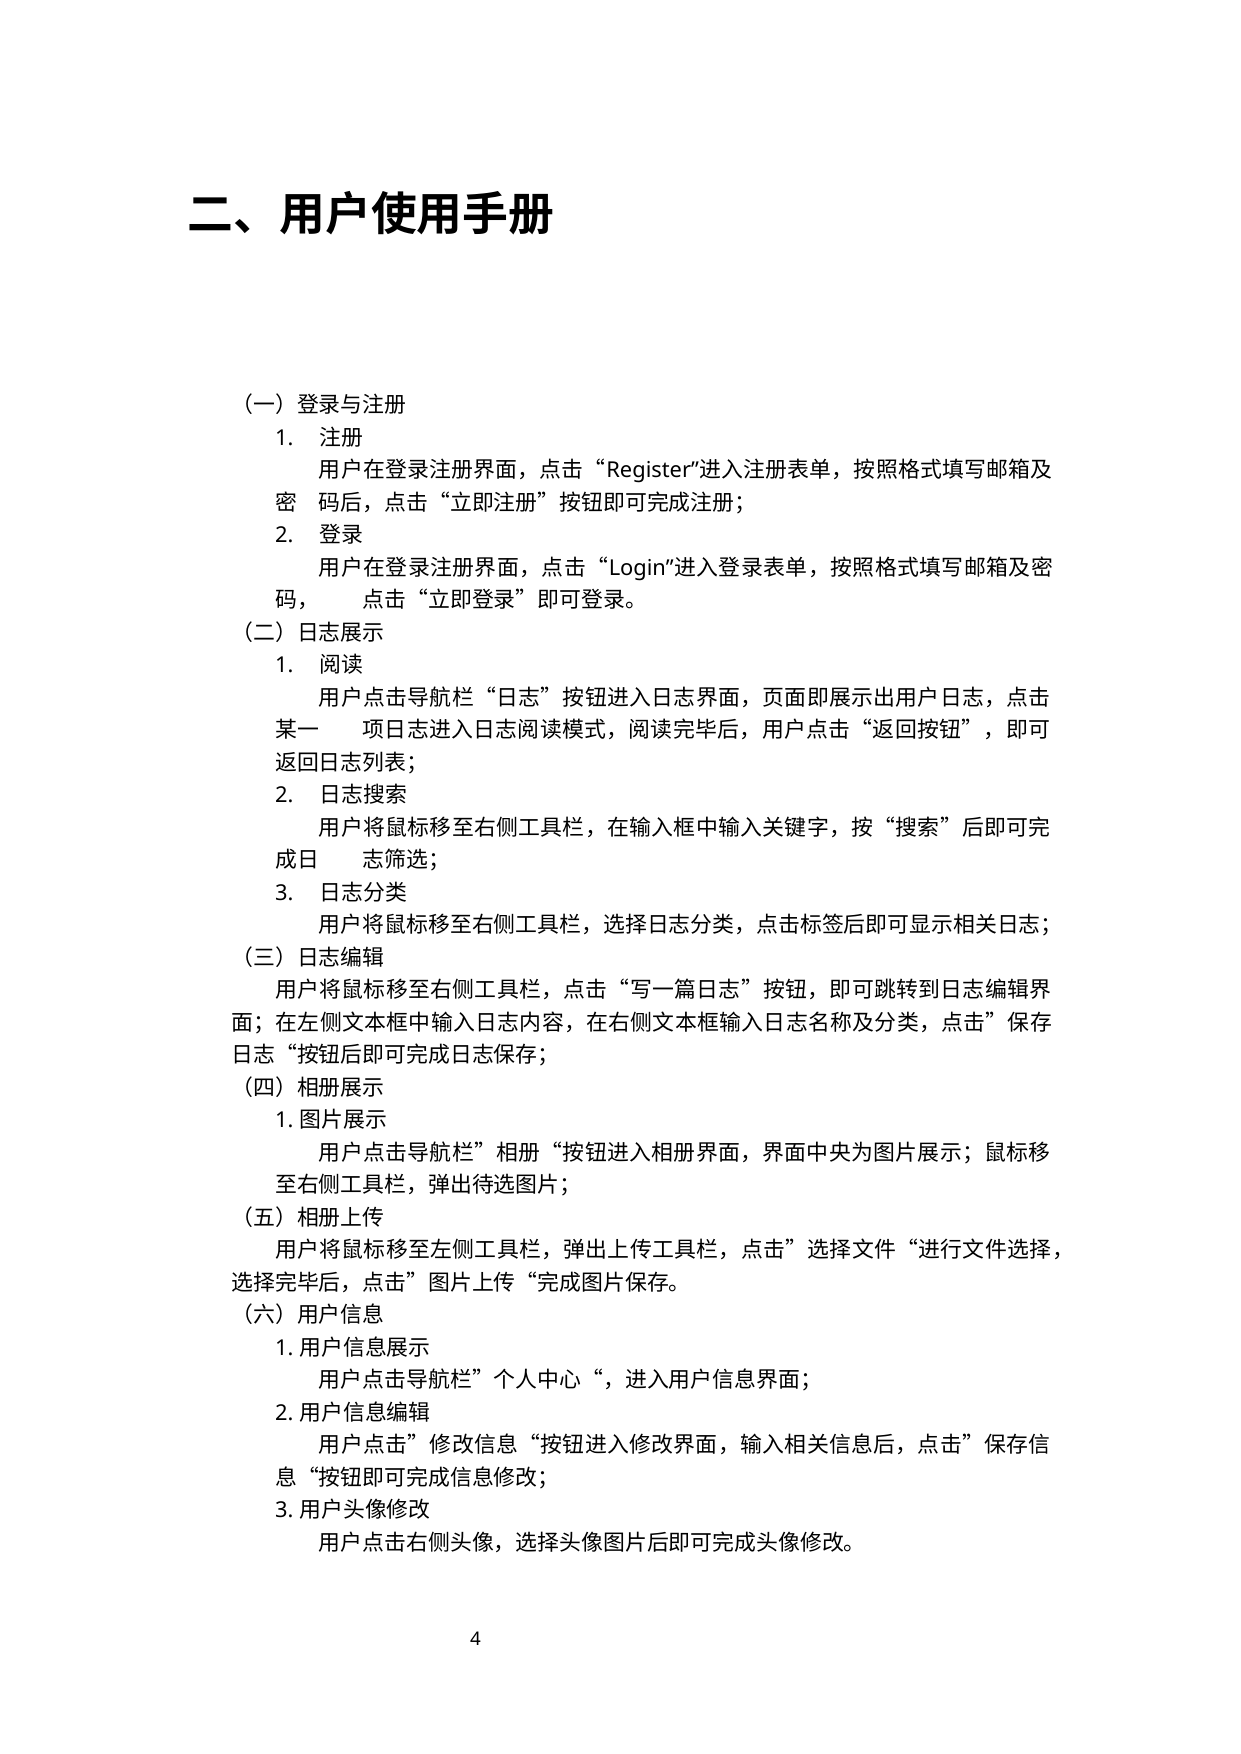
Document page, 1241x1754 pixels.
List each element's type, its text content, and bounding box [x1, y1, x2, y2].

list 用户点击导航栏”个人中心“，进入用户信息界面； [275, 1362, 1053, 1394]
list 相册上传 [187, 1199, 1053, 1232]
list 用户点击导航栏“日志”按钮进入日志界面，页面即展示出用户日志，点击某一 项日志进入日志阅读模式，阅读完毕后，用户点击“返回按钮”，即可返回日志列表； [275, 679, 1053, 777]
list 用户将鼠标移至右侧工具栏，点击“写一篇日志”按钮，即可跳转到日志编辑界面；在左侧文本框中输入日志内容，在右侧文本框输入日志名称及分类，点击”保存日志“按钮后即可完成日志保存； [231, 972, 1053, 1069]
list 用户信息 [187, 1297, 1053, 1329]
list 用户头像修改 [231, 1492, 1053, 1524]
list 用户将鼠标移至右侧工具栏，选择日志分类，点击标签后即可显示相关日志； [275, 907, 1053, 939]
list 日志分类 [275, 874, 1053, 907]
list 日志展示 [187, 614, 1053, 647]
list 日志编辑 [187, 939, 1053, 972]
list 日志搜索 [275, 777, 1053, 809]
list 登录与注册 [187, 387, 1053, 419]
list 用户在登录注册界面，点击“Login”进入登录表单，按照格式填写邮箱及密码， 点击“立即登录”即可登录。 [275, 549, 1053, 614]
list 图片展示 [231, 1102, 1053, 1134]
list 用户信息编辑 [231, 1394, 1053, 1427]
subtitle 用户使用手册 [187, 162, 1053, 259]
list 用户信息展示 [231, 1329, 1053, 1362]
list 相册展示 [187, 1069, 1053, 1102]
list 用户将鼠标移至左侧工具栏，弹出上传工具栏，点击”选择文件“进行文件选择，选择完毕后，点击”图片上传“完成图片保存。 [231, 1232, 1053, 1297]
list 用户点击导航栏”相册“按钮进入相册界面，界面中央为图片展示；鼠标移至右侧工具栏，弹出待选图片； [275, 1134, 1053, 1199]
list 注册 [275, 419, 1053, 452]
list 用户点击”修改信息“按钮进入修改界面，输入相关信息后，点击”保存信息“按钮即可完成信息修改； [275, 1427, 1053, 1492]
list 用户在登录注册界面，点击“Register”进入注册表单，按照格式填写邮箱及密 码后，点击“立即注册”按钮即可完成注册； [275, 452, 1053, 517]
list 用户将鼠标移至右侧工具栏，在输入框中输入关键字，按“搜索”后即可完成日 志筛选； [275, 809, 1053, 874]
list 用户点击右侧头像，选择头像图片后即可完成头像修改。 [275, 1524, 1053, 1557]
list 阅读 [275, 647, 1053, 679]
list 登录 [275, 517, 1053, 549]
